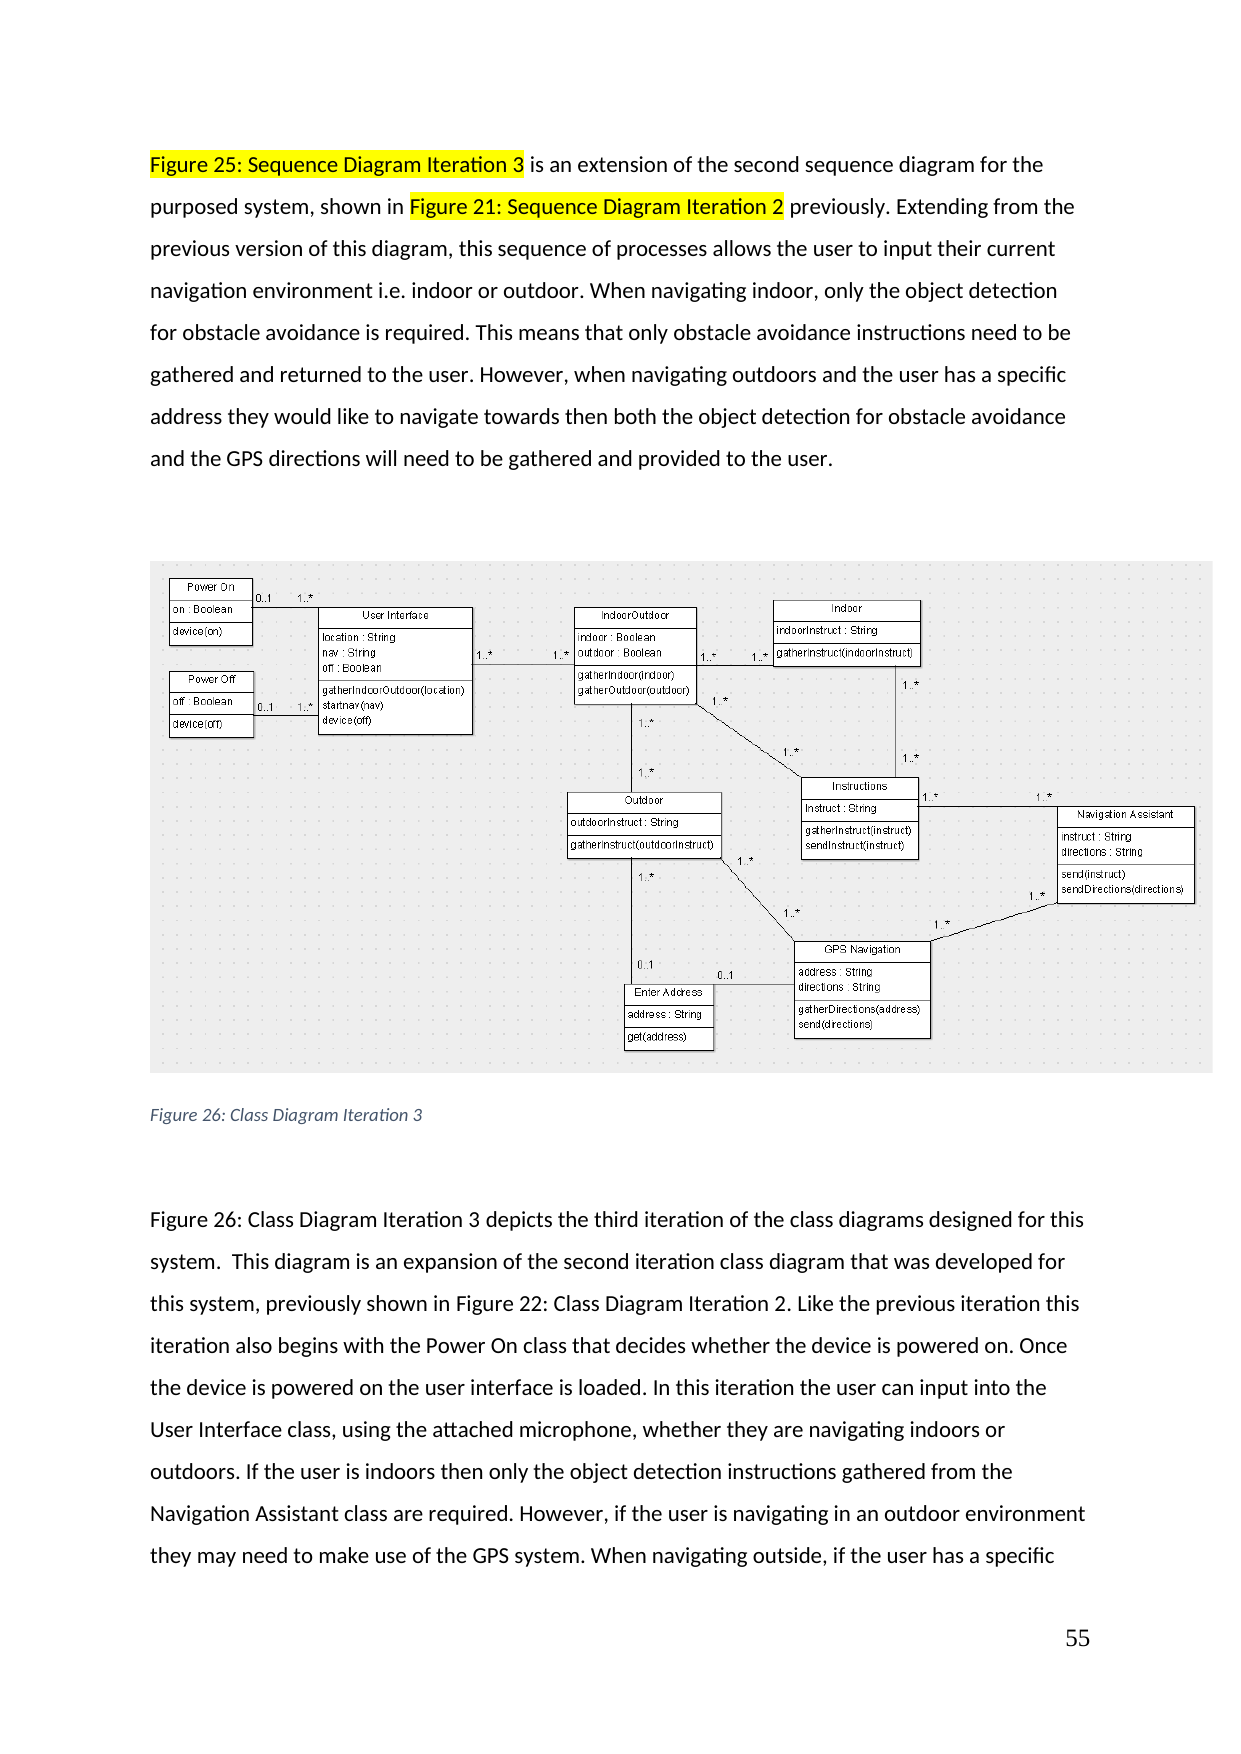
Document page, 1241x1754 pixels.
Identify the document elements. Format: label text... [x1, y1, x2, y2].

picture [150, 561, 1213, 1073]
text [150, 1205, 1090, 1569]
text Figure 25 is an extension of the second sequence diagram for the purposed system, shown in Figure 21 previously. Extending from the previous version of this diagram, this sequence of processes allows the user to input their current navigation environment i.e. indoor or outdoor. When navigating indoor, only the object detection for obstacle avoidance is required. This means that only obstacle avoidance instructions need to be gathered and returned to the user. However, when navigating outdoors and the user has a specific address they would like to navigate towards then both the object detection for obstacle avoidance and the GPS directions will need to be gathered and provided to the user. [150, 150, 1090, 472]
